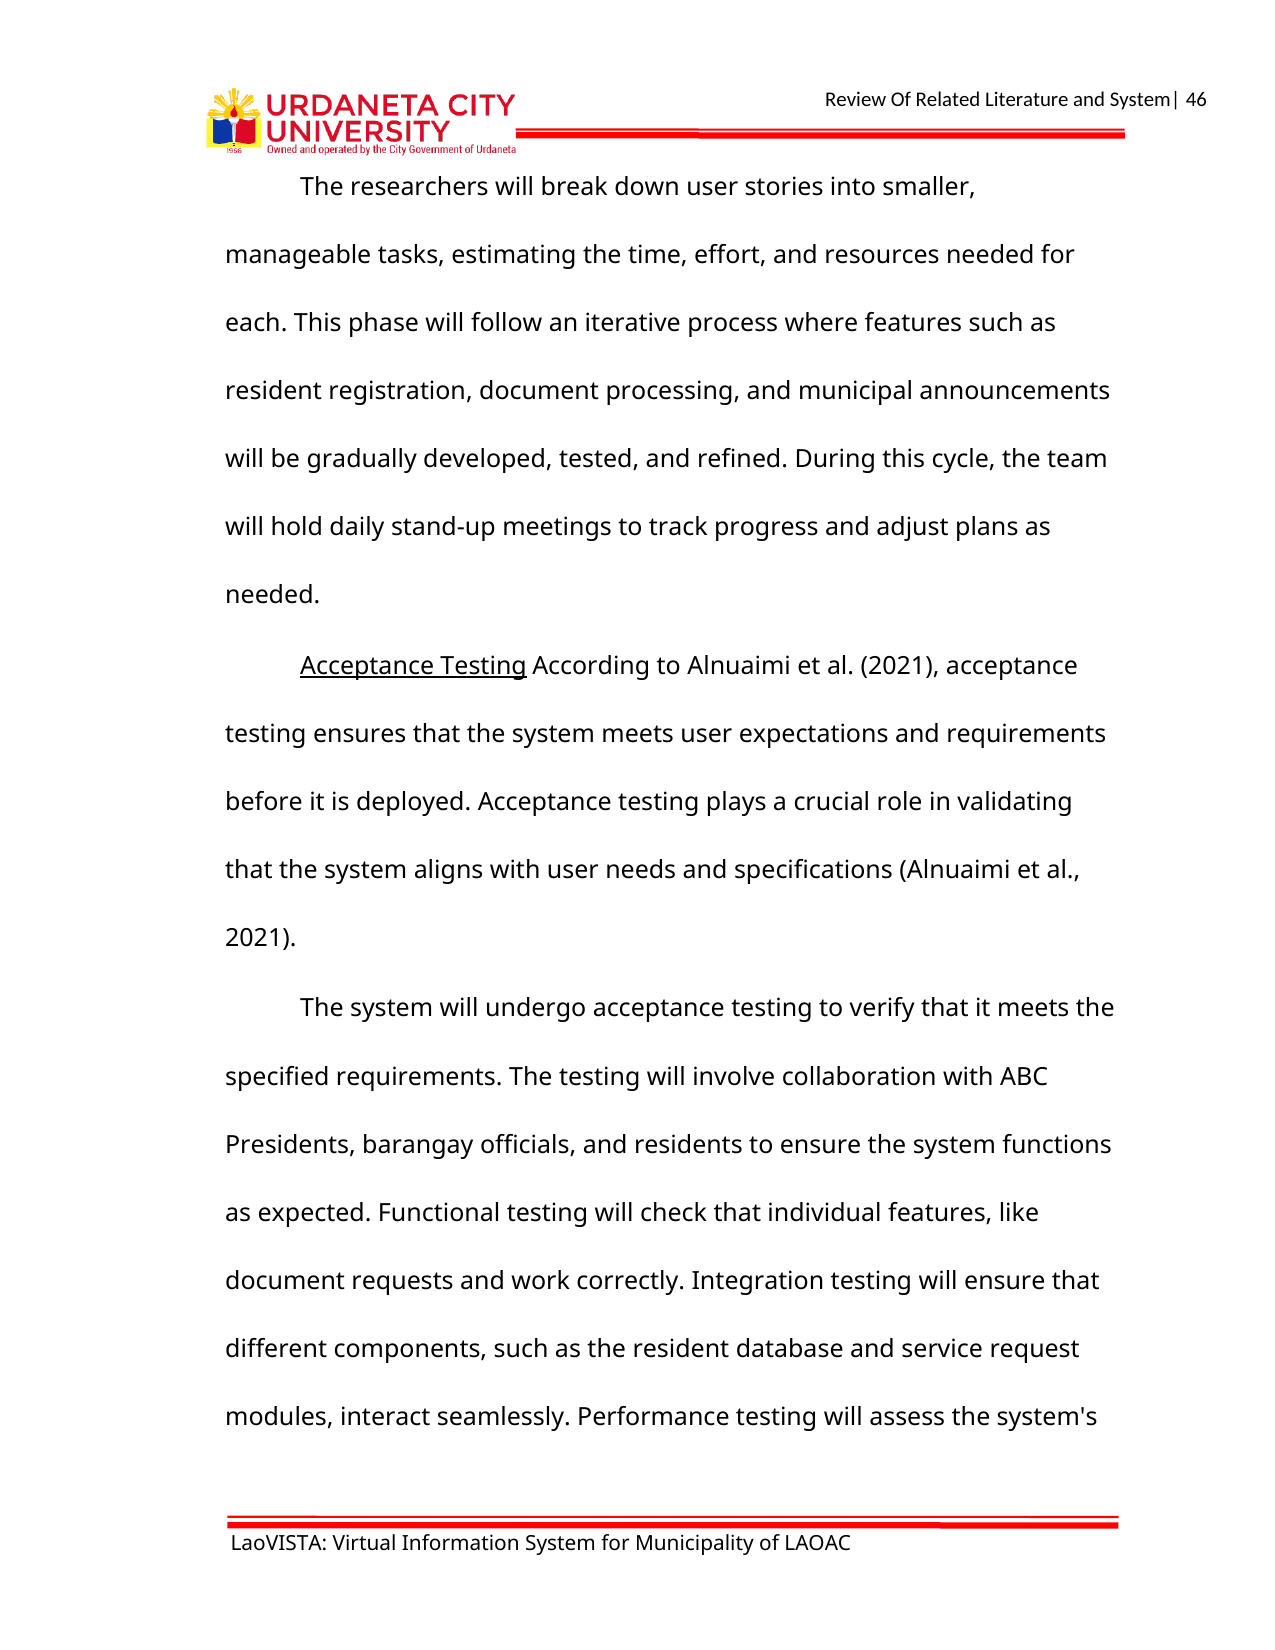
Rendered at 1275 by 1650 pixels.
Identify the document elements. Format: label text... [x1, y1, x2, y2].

picture [206, 87, 516, 156]
text The researchers will break down user stories into smaller, manageable tasks, estimating the time, effort, and resources needed for each. This phase will follow an iterative process where features such as resident registration, document processing, and municipal announcements will be gradually developed, tested, and refined. During this cycle, the team will hold daily stand-up meetings to track progress and adjust plans as needed. [225, 168, 1125, 611]
text Acceptance Testing According to Alnuaimi et al. (2021), acceptance testing ensures that the system meets user expectations and requirements before it is deployed. Acceptance testing plays a crucial role in validating that the system aligns with user needs and specifications (Alnuaimi et al., 2021). [225, 647, 1125, 954]
